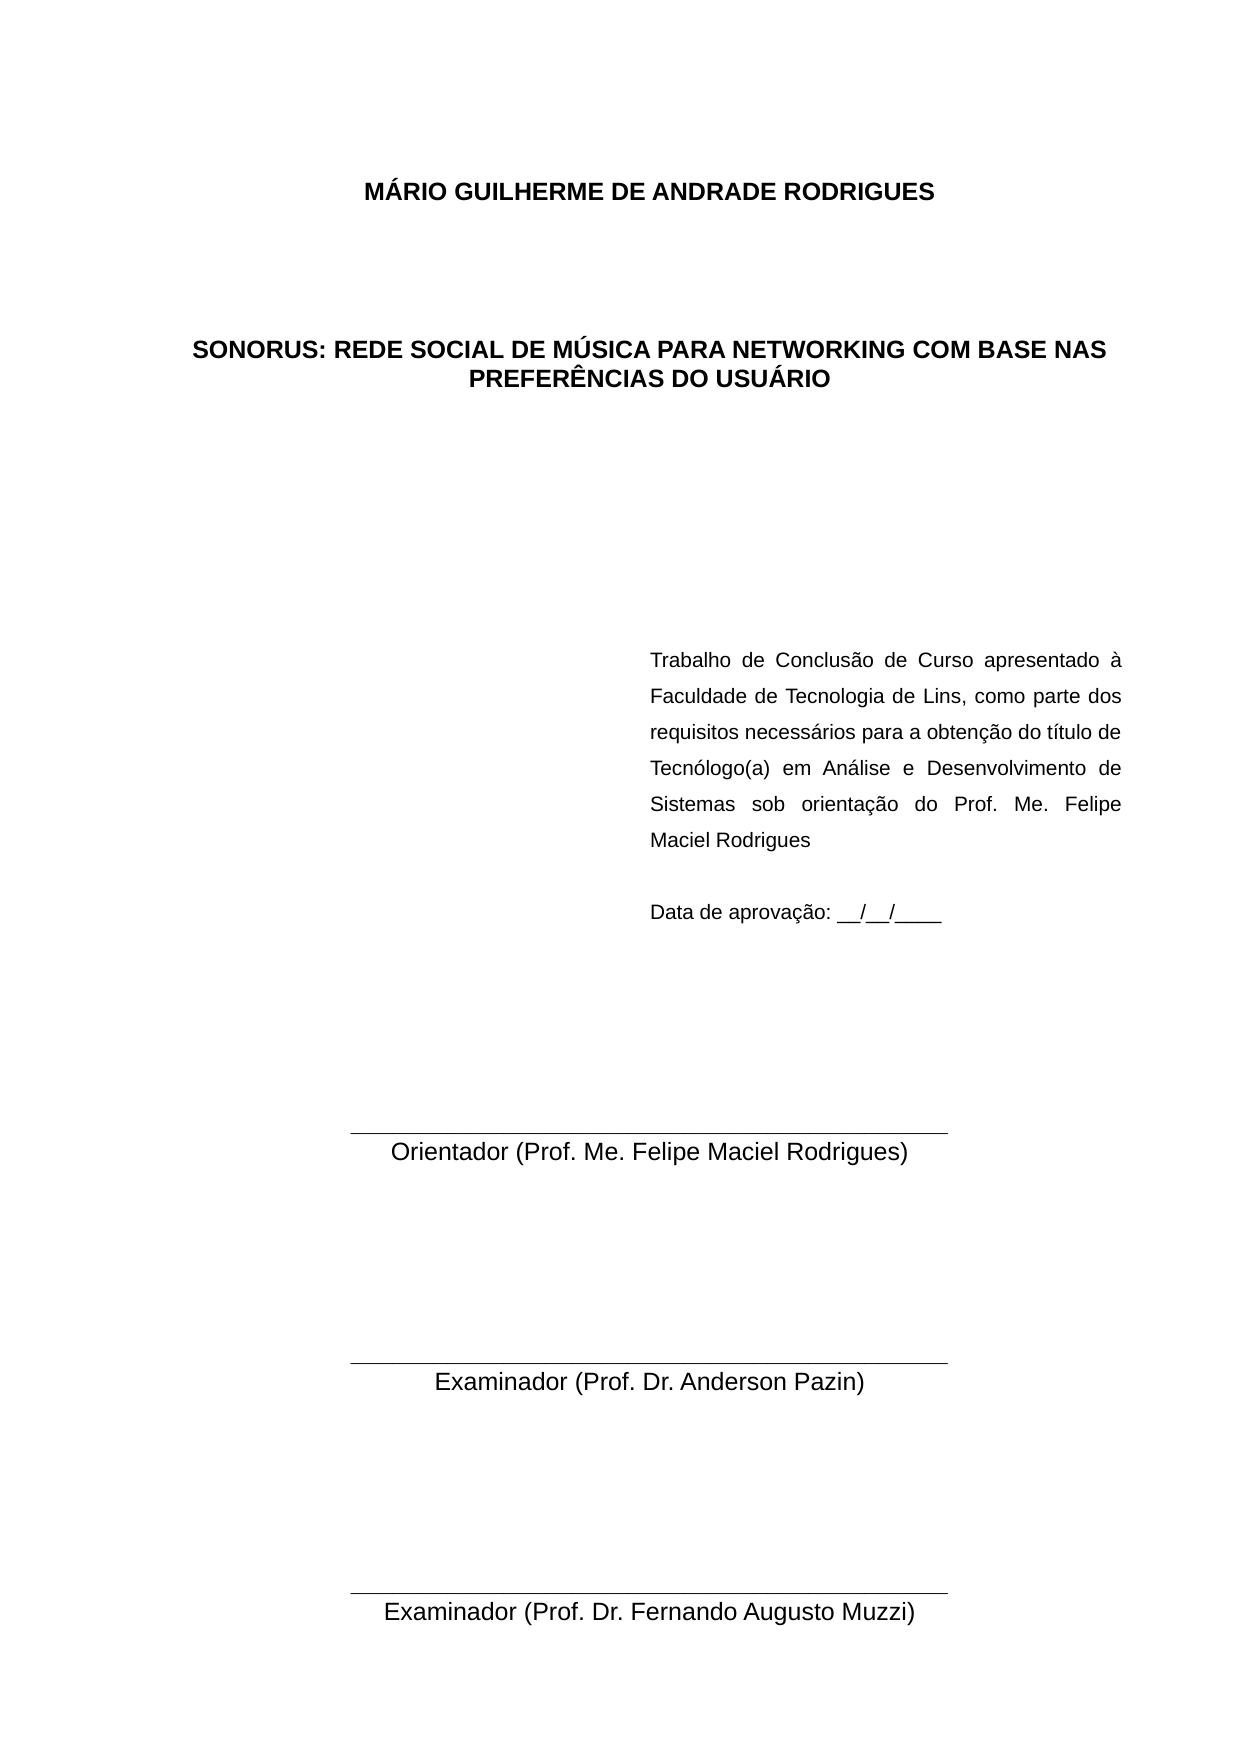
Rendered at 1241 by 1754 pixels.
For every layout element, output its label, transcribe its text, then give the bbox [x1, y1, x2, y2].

text ___________________________________________ [177, 1568, 1122, 1597]
text Examinador (Prof. Dr. Fernando Augusto Muzzi) [177, 1597, 1122, 1625]
text Trabalho de Conclusão de Curso apresentado à Faculdade de Tecnologia de Lins, como parte dos requisitos necessários para a obtenção do título de Tecnólogo(a) em Análise e Desenvolvimento de Sistemas sob orientação do Prof. Me. Felipe Maciel Rodrigues [650, 648, 1122, 852]
text SONORUS: REDE SOCIAL DE MÚSICA PARA NETWORKING COM BASE NAS PREFERÊNCIAS DO USUÁRIO [177, 335, 1122, 393]
text Orientador (Prof. Me. Felipe Maciel Rodrigues) [177, 1137, 1122, 1165]
text ___________________________________________ [177, 1338, 1122, 1367]
text ___________________________________________ [177, 1108, 1122, 1137]
text MÁRIO GUILHERME DE ANDRADE RODRIGUES [177, 177, 1122, 206]
text Examinador (Prof. Dr. Anderson Pazin) [177, 1367, 1122, 1395]
text Data de aprovação: __/__/____ [650, 899, 1122, 923]
